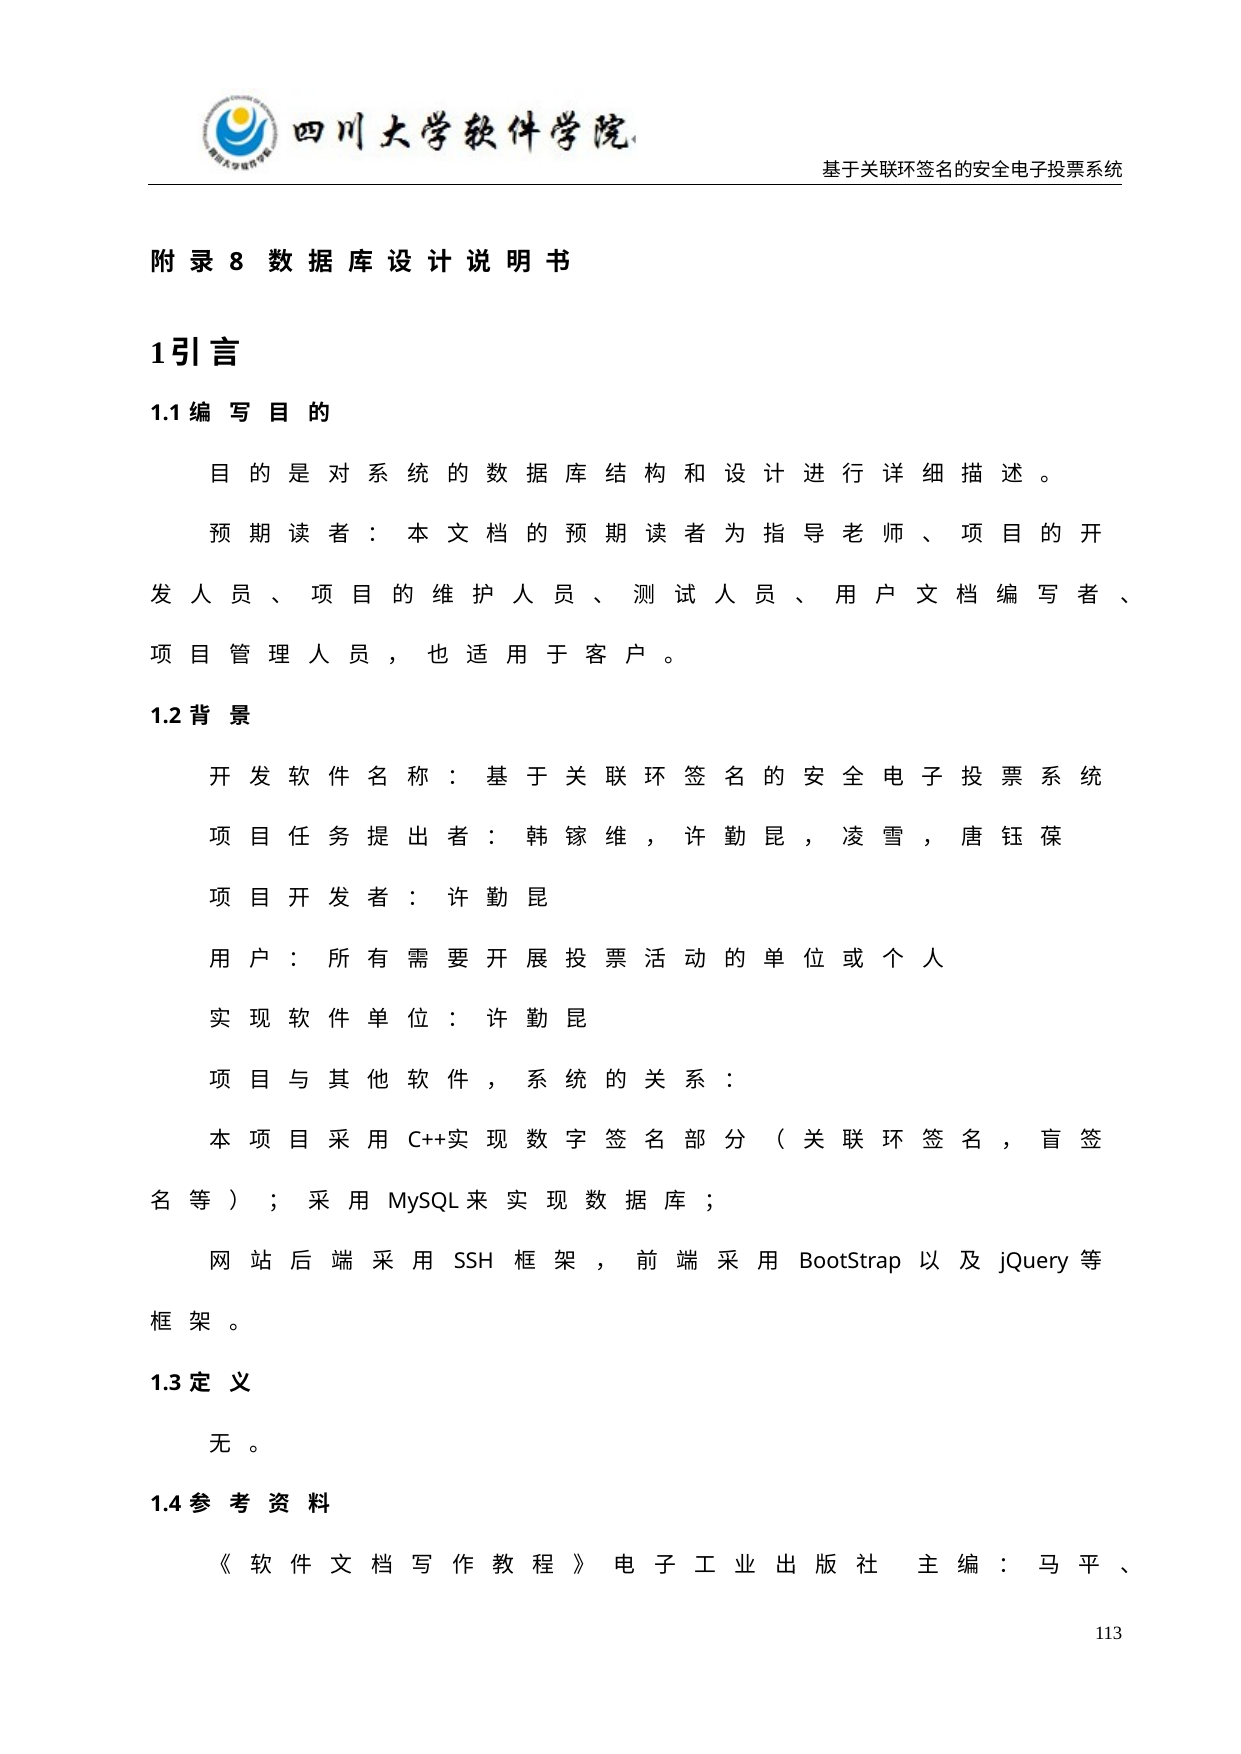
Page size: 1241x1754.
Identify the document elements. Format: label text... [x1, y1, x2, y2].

subtitle 附录8 数据库设计说明书 [150, 229, 1120, 289]
text 预期读者：本文档的预期读者为指导老师、项目的开发人员、项目的维护人员、测试人员、用户文档编写者、项目管理人员，也适用于客户。 [150, 502, 1120, 683]
text 《软件文档写作教程》电子工业出版社 主编：马平、黄冬梅 [150, 1532, 1120, 1593]
text 用户：所有需要开展投票活动的单位或个人 [150, 926, 1120, 987]
text 1.4参考资料 [150, 1472, 1120, 1532]
text 网站后端采用SSH框架，前端采用BootStrap以及jQuery等框架。 [150, 1229, 1120, 1350]
text 目的是对系统的数据库结构和设计进行详细描述。 [150, 441, 1120, 502]
text 实现软件单位：许勤昆 [150, 987, 1120, 1047]
text 1.2背景 [150, 683, 1120, 744]
text 开发软件名称：基于关联环签名的安全电子投票系统 [150, 744, 1120, 805]
text 无。 [150, 1411, 1120, 1472]
text 本项目采用C++实现数字签名部分（关联环签名，盲签名等）；采用MySQL来实现数据库； [150, 1108, 1120, 1229]
text 项目开发者：许勤昆 [150, 865, 1120, 926]
subtitle 1引言 [150, 320, 1120, 380]
text 项目与其他软件，系统的关系： [150, 1047, 1120, 1108]
text 项目任务提出者：韩镓维，许勤昆，凌雪，唐钰葆 [150, 805, 1120, 865]
text 1.1编写目的 [150, 380, 1120, 441]
text 1.3定义 [150, 1350, 1120, 1411]
picture [197, 88, 639, 177]
